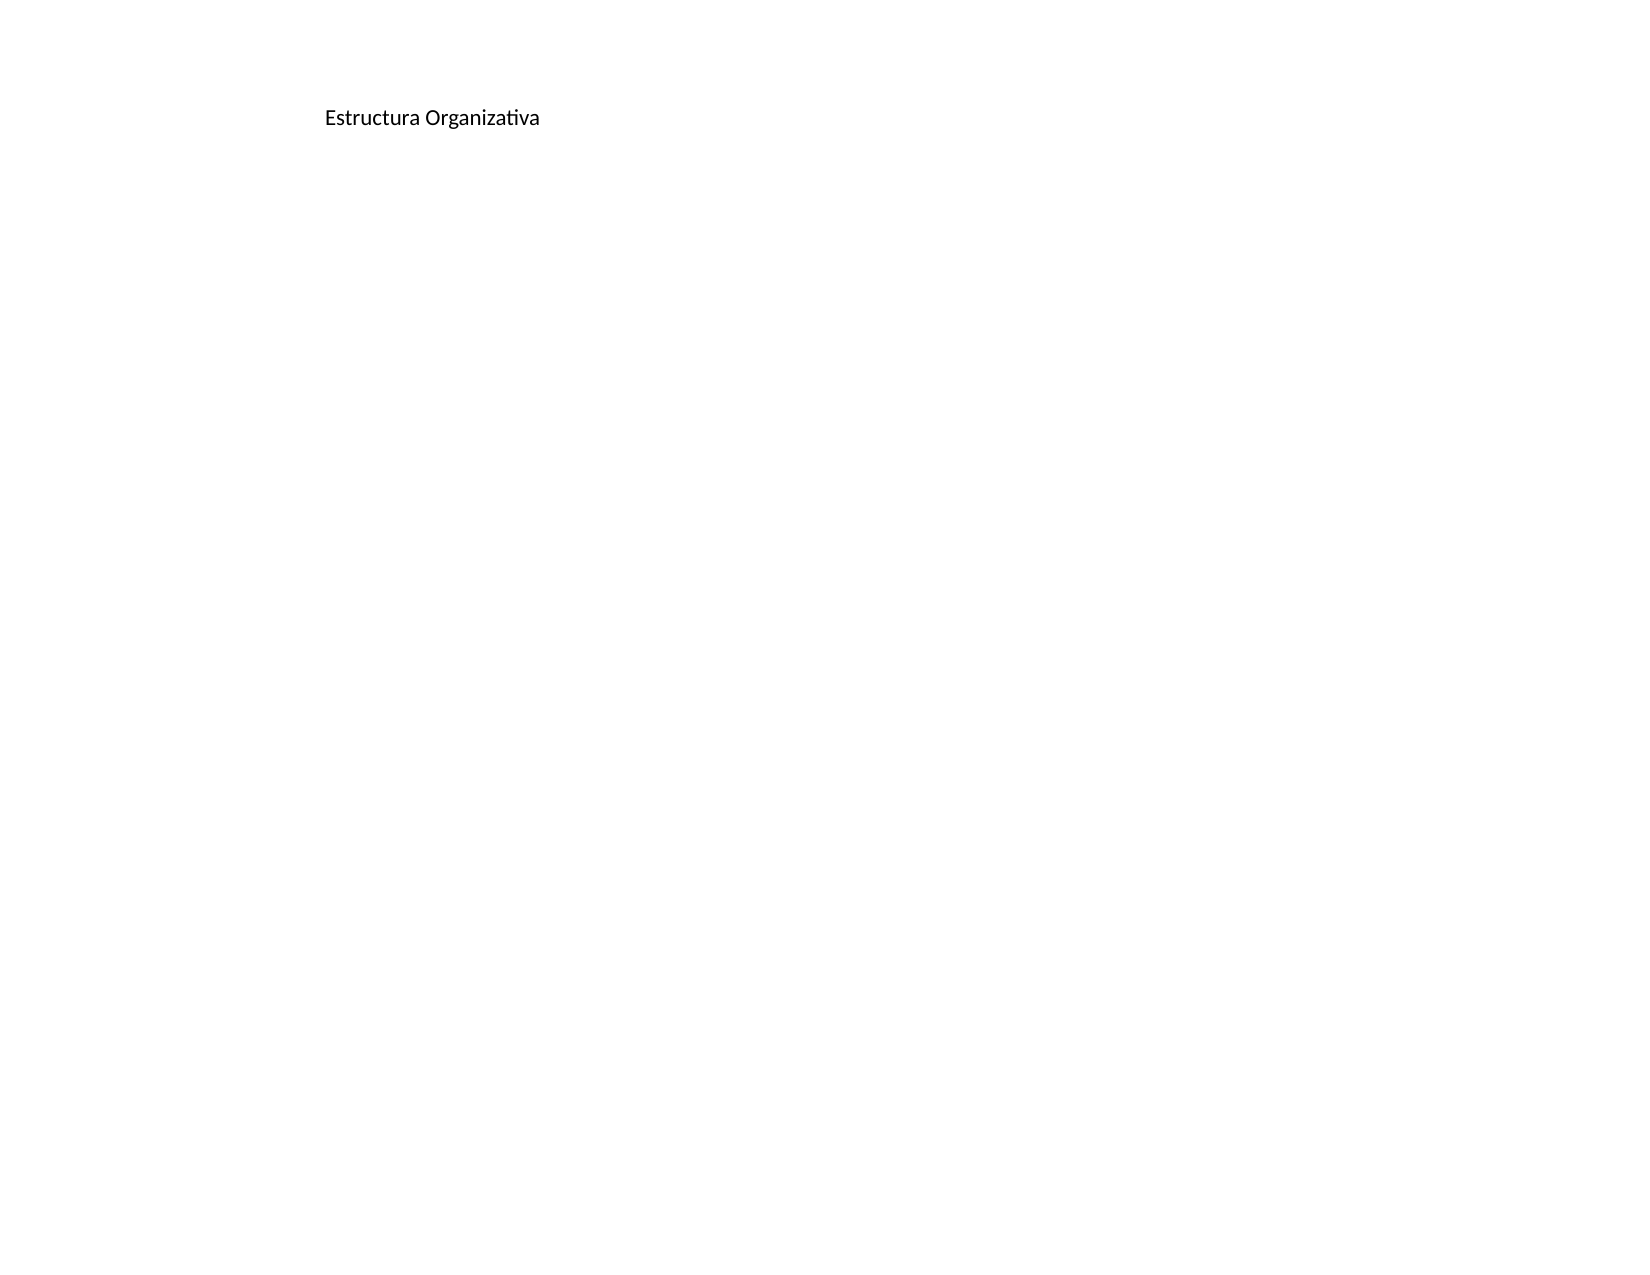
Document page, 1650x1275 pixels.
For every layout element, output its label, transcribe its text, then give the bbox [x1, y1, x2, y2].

text Estructura Organizativa [325, 103, 1473, 131]
